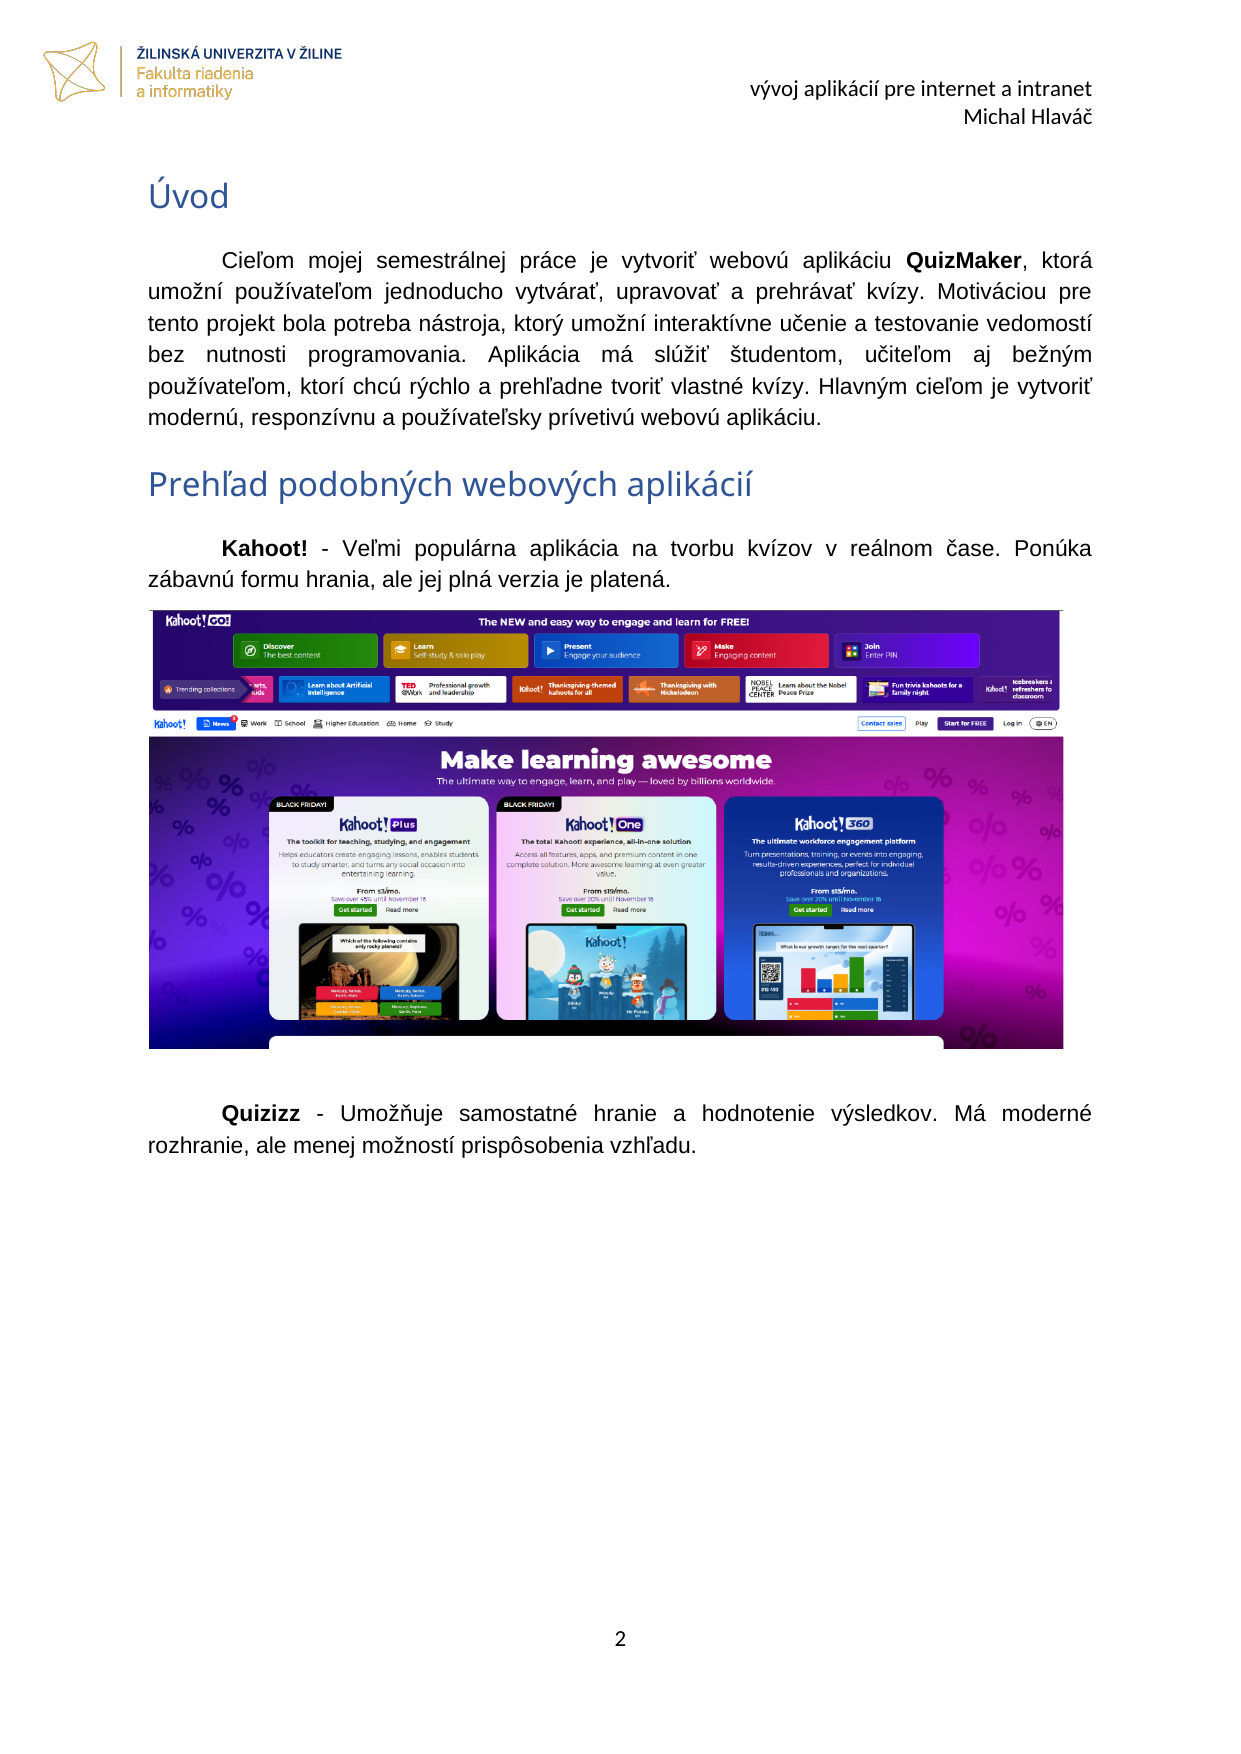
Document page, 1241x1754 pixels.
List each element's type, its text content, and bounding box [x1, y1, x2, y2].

text Cieľom mojej semestrálnej práce je vytvoriť webovú aplikáciu QuizMaker, ktorá umožní používateľom jednoducho vytvárať, upravovať a prehrávať kvízy. Motiváciou pre tento projekt bola potreba nástroja, ktorý umožní interaktívne učenie a testovanie vedomostí bez nutnosti programovania. Aplikácia má slúžiť študentom, učiteľom aj bežným používateľom, ktorí chcú rýchlo a prehľadne tvoriť vlastné kvízy. Hlavným cieľom je vytvoriť modernú, responzívnu a používateľsky prívetivú webovú aplikáciu. [148, 247, 1093, 431]
text Kahoot! - Veľmi populárna aplikácia na tvorbu kvízov v reálnom čase. Ponúka zábavnú formu hrania, ale jej plná verzia je platená. [148, 535, 1093, 593]
subtitle Úvod [148, 173, 1093, 218]
picture [14, 12, 371, 131]
subtitle Prehľad podobných webových aplikácií [148, 461, 1093, 506]
picture [147, 610, 1063, 1048]
